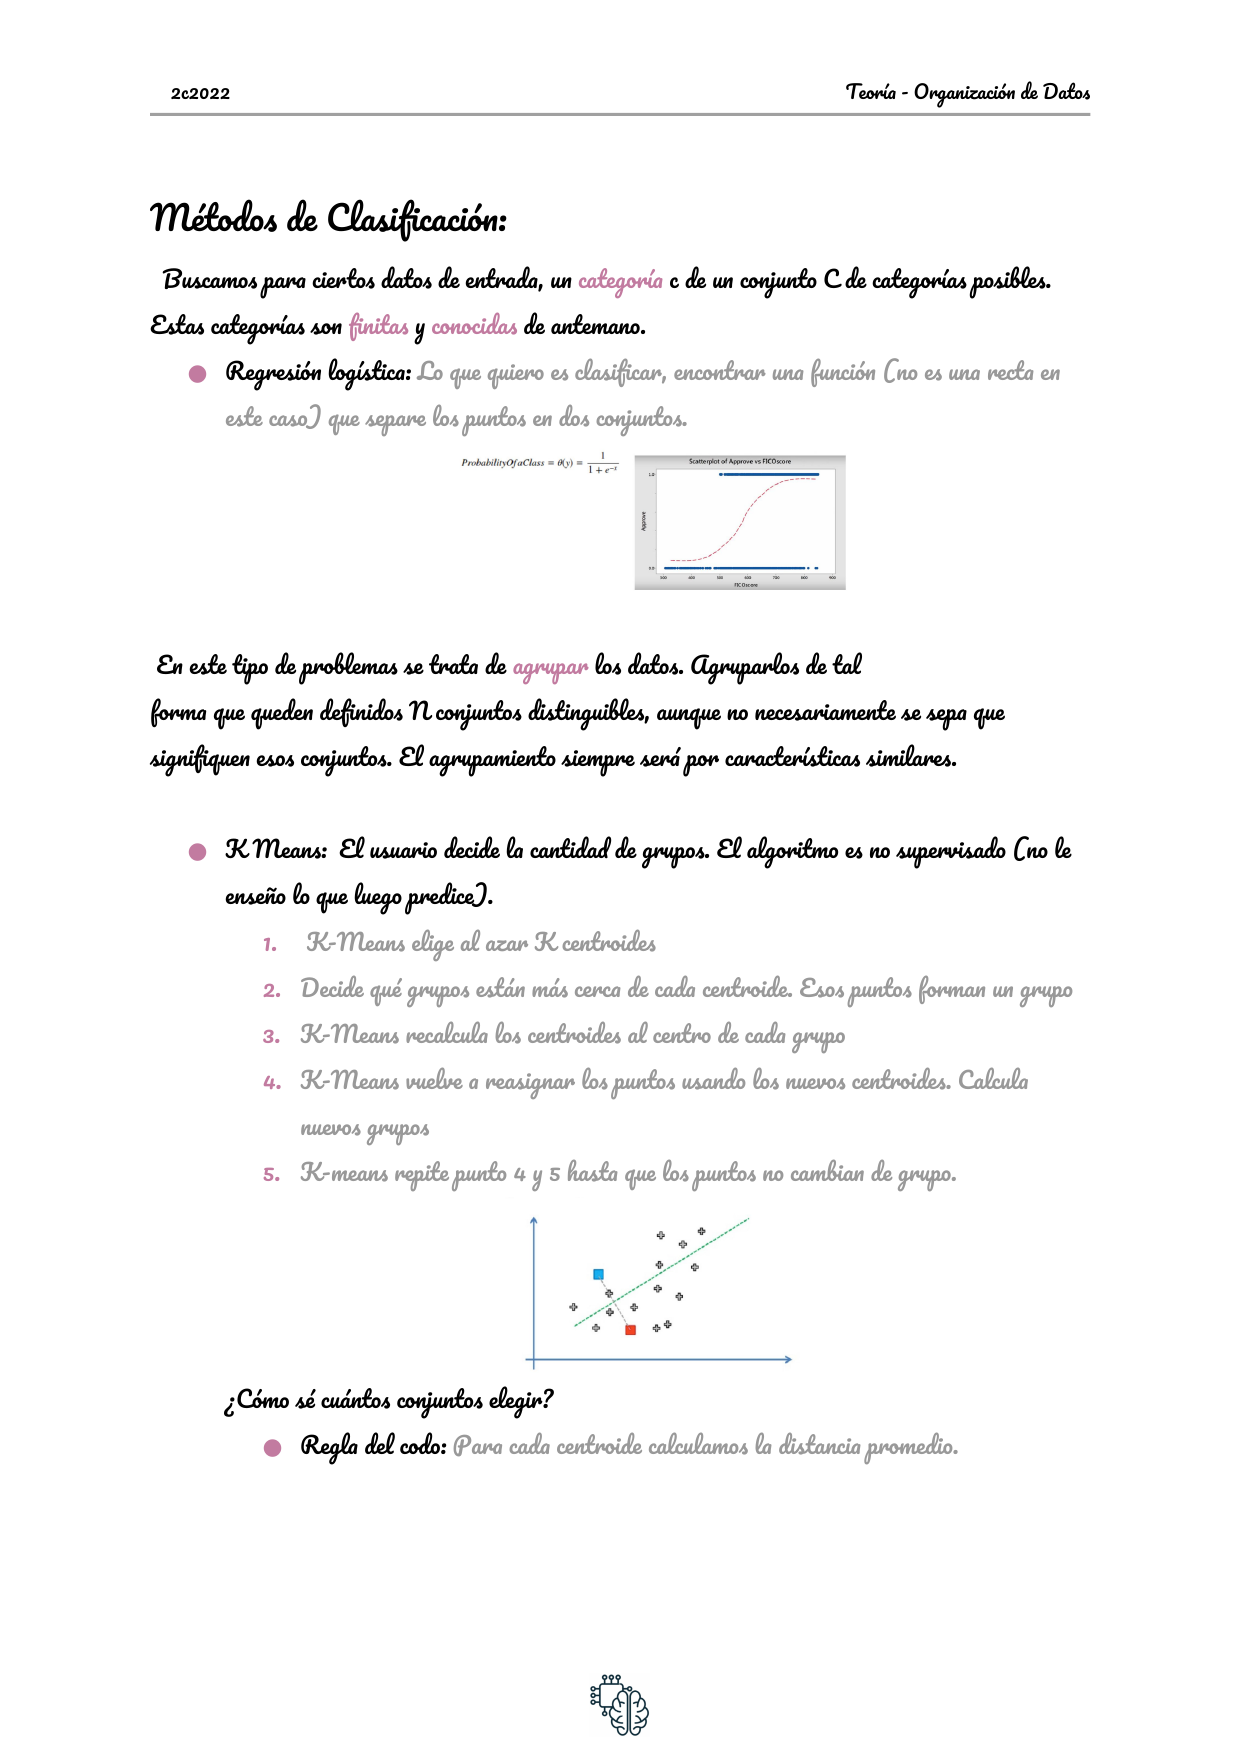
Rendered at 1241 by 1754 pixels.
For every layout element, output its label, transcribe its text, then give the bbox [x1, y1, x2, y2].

list Decide qué grupos están más cerca de cada centroide. Esos puntos forman un grupo [262, 967, 1090, 1007]
list K-means repite punto 4 y 5 hasta que los puntos no cambian de grupo. [262, 1152, 1090, 1192]
text ¿Cómo sé cuántos conjuntos elegir? [225, 1378, 1090, 1418]
list K Means: El usuario decide la cantidad de grupos. El algoritmo es no supervisado (no le enseño lo que luego predice). [187, 829, 1090, 915]
list K-Means recalcula los centroides al centro de cada grupo [262, 1013, 1090, 1053]
subtitle Métodos de Clasificación: [150, 187, 1090, 246]
picture [500, 1197, 816, 1375]
list Regresión logística: Lo que quiero es clasificar, encontrar una función (no es una recta en este caso) que separe los puntos en dos conjuntos. [187, 351, 1090, 437]
list K-Means elige al azar K centroides [262, 921, 1090, 961]
list K-Means vuelve a reasignar los puntos usando los nuevos centroides. Calcula nuevos grupos [262, 1059, 1090, 1146]
text 💡En este tipo de problemas se trata de agrupar los datos. Agruparlos de tal [150, 644, 1090, 684]
picture [451, 443, 865, 595]
list Regla del codo: Para cada centroide calculamos la distancia promedio. [262, 1424, 1090, 1464]
text forma que queden definidos N conjuntos distinguibles, aunque no necesariamente se sepa que signifiquen esos conjuntos. El agrupamiento siempre será por características similares. [150, 690, 1090, 777]
picture [588, 1673, 651, 1737]
text 💡 Buscamos para ciertos datos de entrada, un categoría c de un conjunto C de categorías posibles. Estas categorías son finitas y conocidas de antemano. [150, 258, 1090, 345]
